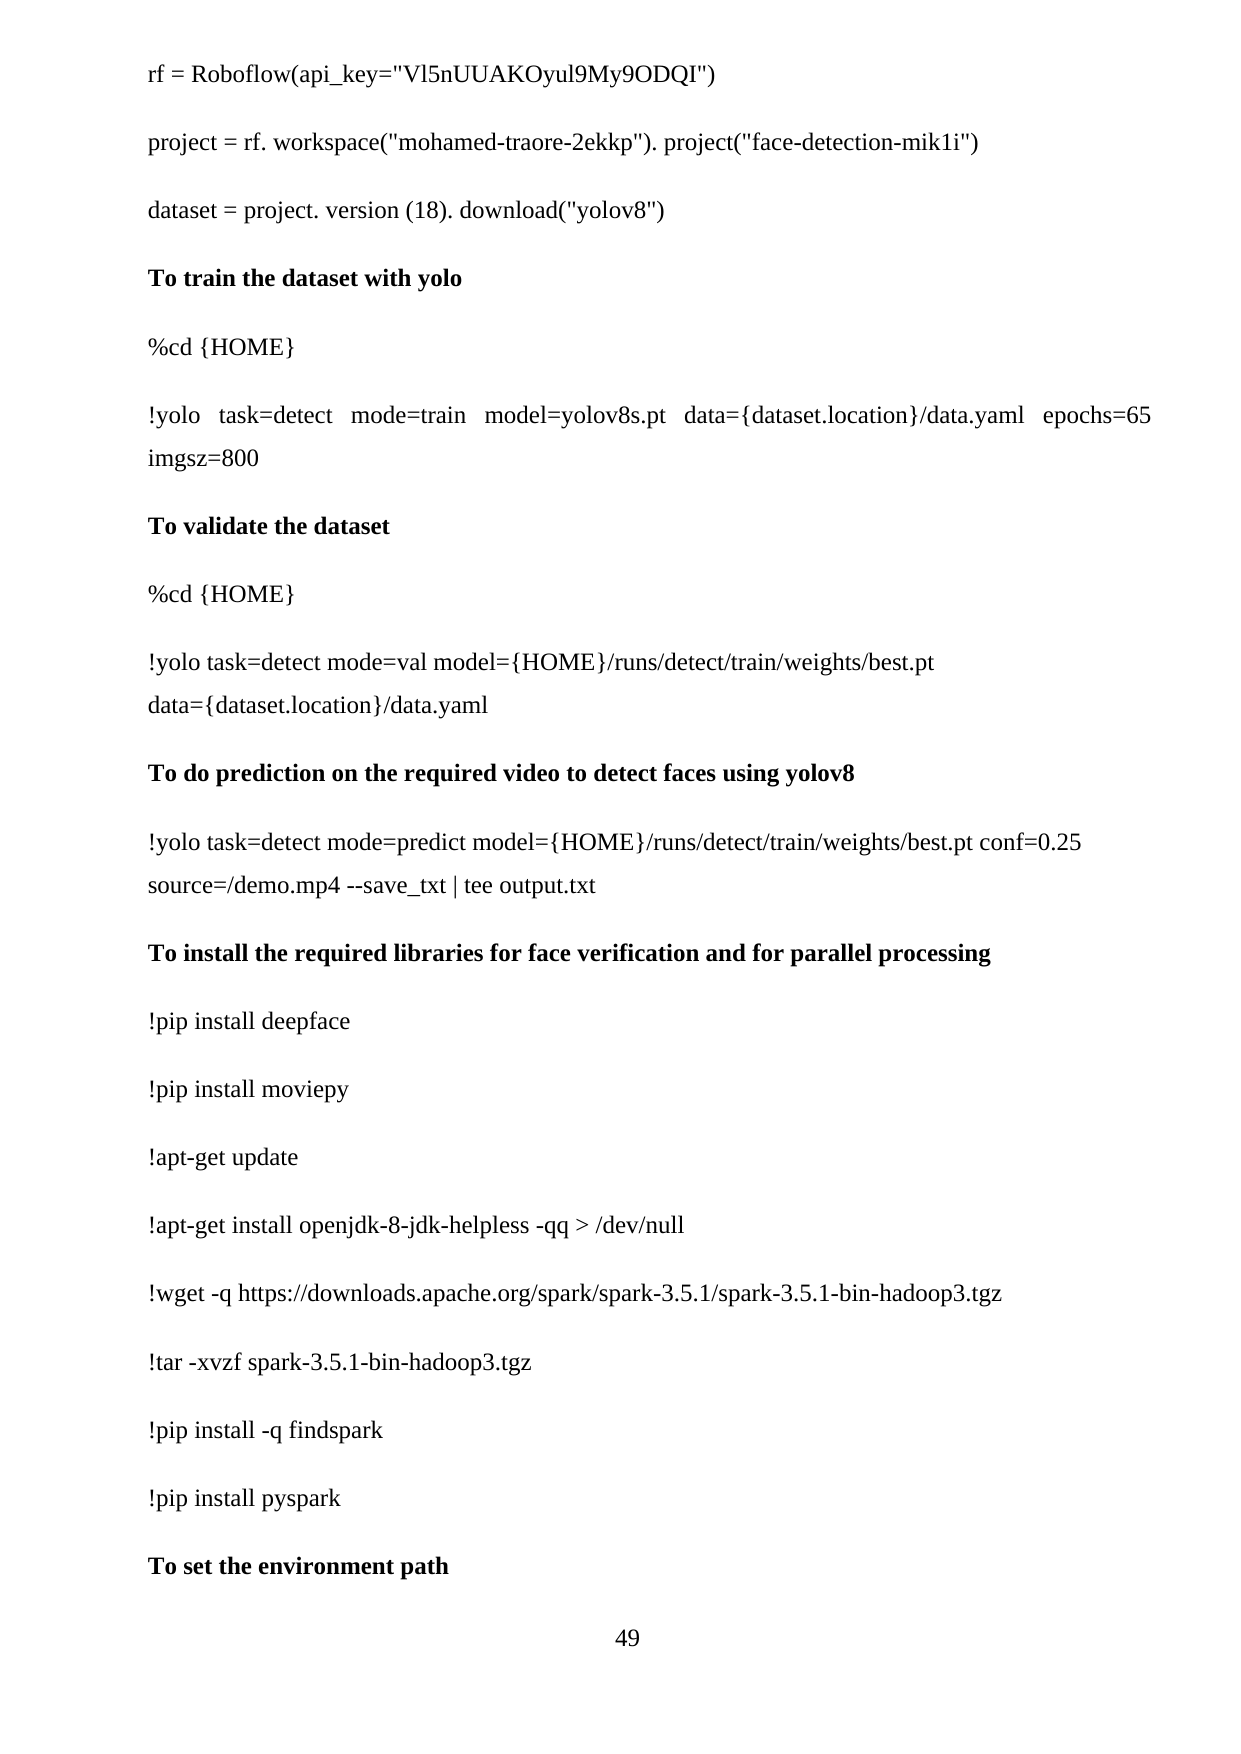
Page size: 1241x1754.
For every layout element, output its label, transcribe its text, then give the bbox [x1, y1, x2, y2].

text dataset = project. version (18). download("yolov8") [148, 195, 1152, 224]
text project = rf. workspace("mohamed-traore-2ekkp"). project("face-detection-mik1i") [148, 127, 1152, 156]
text rf = Roboflow(api_key="Vl5nUUAKOyul9My9ODQI") [148, 59, 1152, 88]
text !pip install moviepy [148, 1074, 1152, 1103]
text !yolo task=detect mode=val model={HOME}/runs/detect/train/weights/best.pt data={dataset.location}/data.yaml [148, 647, 1152, 719]
text To do prediction on the required video to detect faces using yolov8 [148, 758, 1152, 787]
text !tar -xvzf spark-3.5.1-bin-hadoop3.tgz [148, 1347, 1152, 1375]
text !pip install -q findspark [148, 1415, 1152, 1443]
text !wget -q https://downloads.apache.org/spark/spark-3.5.1/spark-3.5.1-bin-hadoop3.tgz [148, 1278, 1152, 1307]
text !apt-get install openjdk-8-jdk-helpless -qq > /dev/null [148, 1210, 1152, 1239]
text To validate the dataset [148, 511, 1152, 540]
text %cd {HOME} [148, 332, 1152, 360]
text !yolo task=detect mode=train model=yolov8s.pt data={dataset.location}/data.yaml epochs=65 imgsz=800 [148, 400, 1152, 472]
text !yolo task=detect mode=predict model={HOME}/runs/detect/train/weights/best.pt conf=0.25 source=/demo.mp4 --save_txt | tee output.txt [148, 827, 1152, 898]
text %cd {HOME} [148, 579, 1152, 608]
text To install the required libraries for face verification and for parallel processing [148, 938, 1152, 967]
text To set the environment path [148, 1551, 1152, 1580]
text !pip install pyspark [148, 1483, 1152, 1512]
text To train the dataset with yolo [148, 263, 1152, 292]
text !apt-get update [148, 1142, 1152, 1171]
text !pip install deepface [148, 1006, 1152, 1035]
